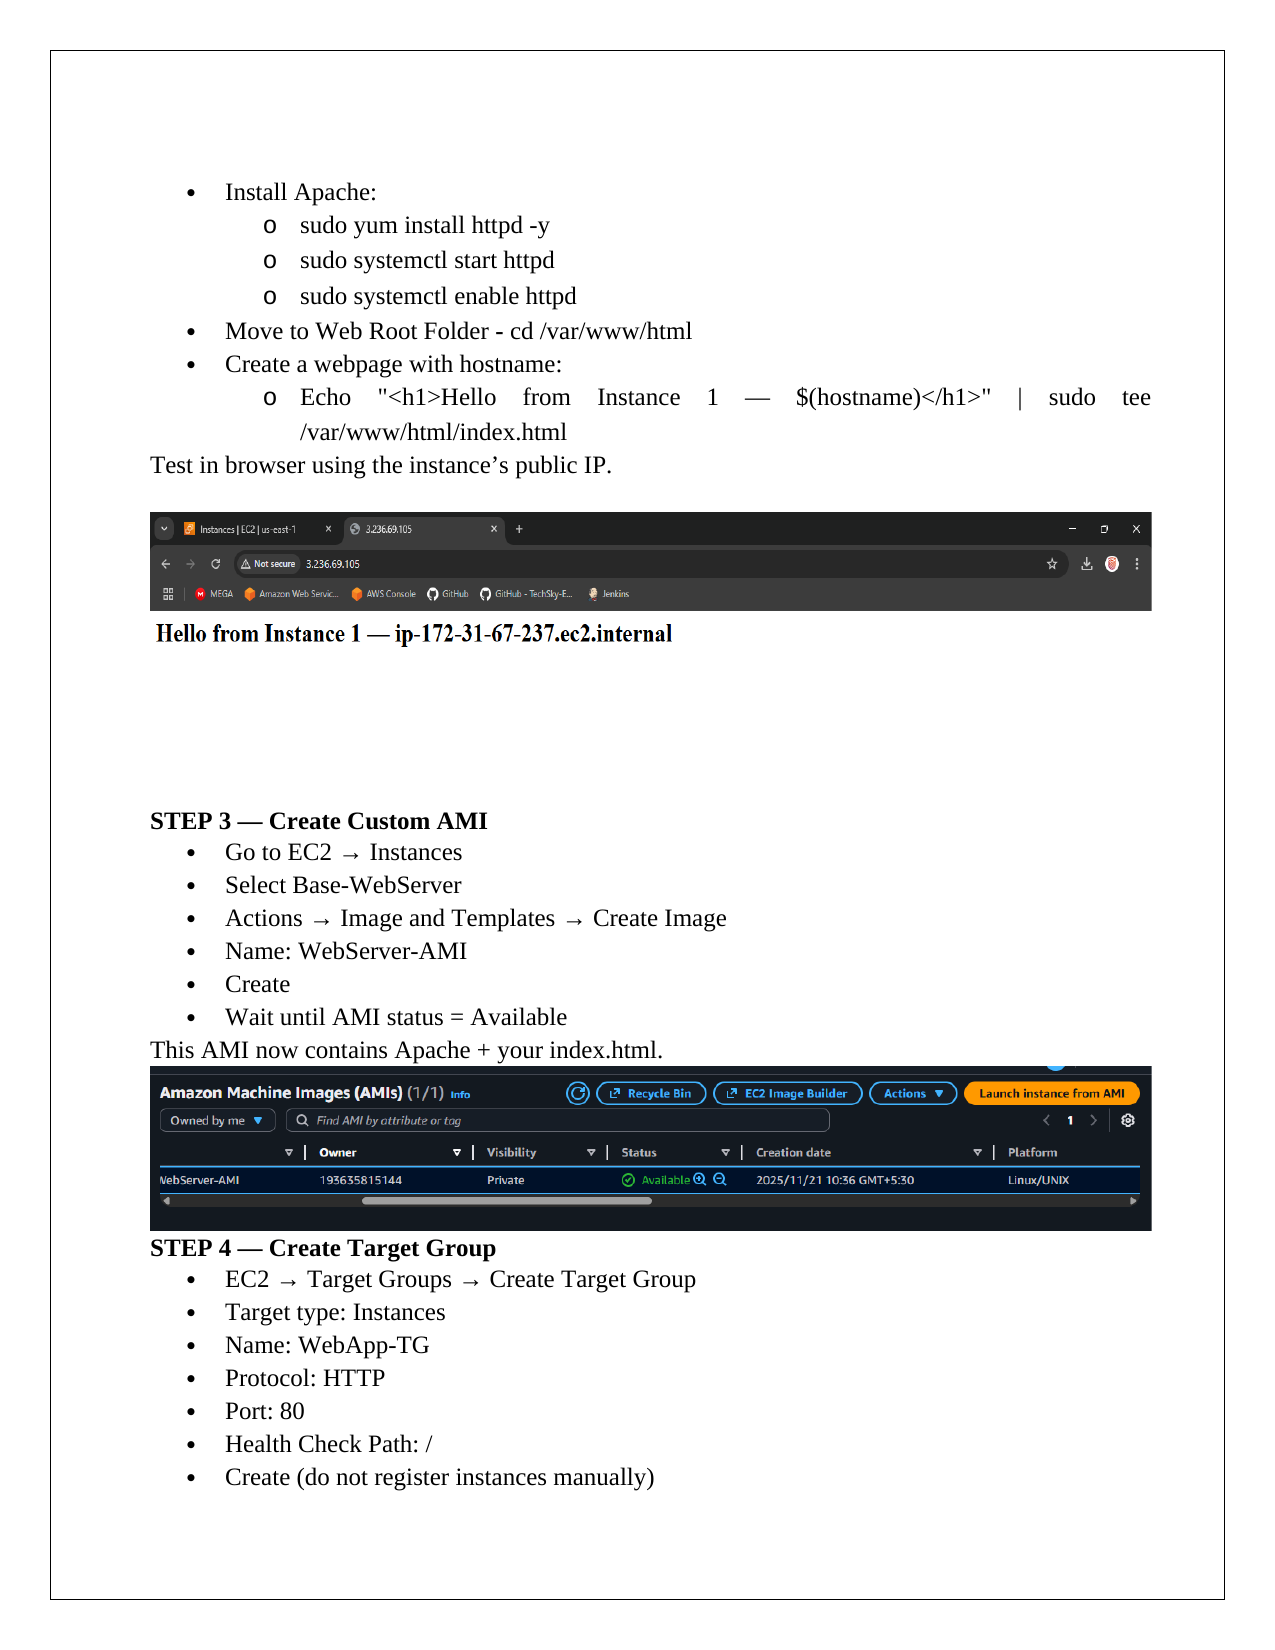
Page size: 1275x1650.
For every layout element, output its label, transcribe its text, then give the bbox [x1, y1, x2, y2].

list Install Apache: [187, 177, 1152, 206]
picture [150, 512, 1152, 773]
list Port: 80 [187, 1396, 1152, 1425]
list Move to Web Root Folder - cd /var/www/html [187, 316, 1152, 345]
list EC2 → Target Groups → Create Target Group [187, 1264, 1152, 1293]
list sudo systemctl enable httpd [262, 281, 1152, 312]
list Create a webpage with hostname: [187, 349, 1152, 378]
list Echo "<h1>Hello from Instance 1 — $(hostname)</h1>" | sudo tee /var/www/html/index.html [262, 382, 1152, 446]
list sudo systemctl start httpd [262, 246, 1152, 276]
list Target type: Instances [187, 1297, 1152, 1326]
list Name: WebApp-TG [187, 1330, 1152, 1359]
text This AMI now contains Apache + your index.html. [150, 1035, 1152, 1064]
list Wait until AMI status = Available [187, 1002, 1152, 1031]
list Create (do not register instances manually) [187, 1462, 1152, 1491]
list Create [187, 969, 1152, 998]
text STEP 4 — Create Target Group [150, 1233, 1152, 1262]
list Name: WebServer-AMI [187, 936, 1152, 965]
text Test in browser using the instance’s public IP. [150, 451, 1152, 479]
list sudo yum install httpd -y [262, 210, 1152, 241]
list Health Check Path: / [187, 1429, 1152, 1458]
picture [150, 1066, 1152, 1231]
list Protocol: HTTP [187, 1363, 1152, 1392]
text STEP 3 — Create Custom AMI [150, 806, 1152, 835]
list Select Base-WebServer [187, 870, 1152, 899]
list Go to EC2 → Instances [187, 837, 1152, 866]
list Actions → Image and Templates → Create Image [187, 903, 1152, 932]
